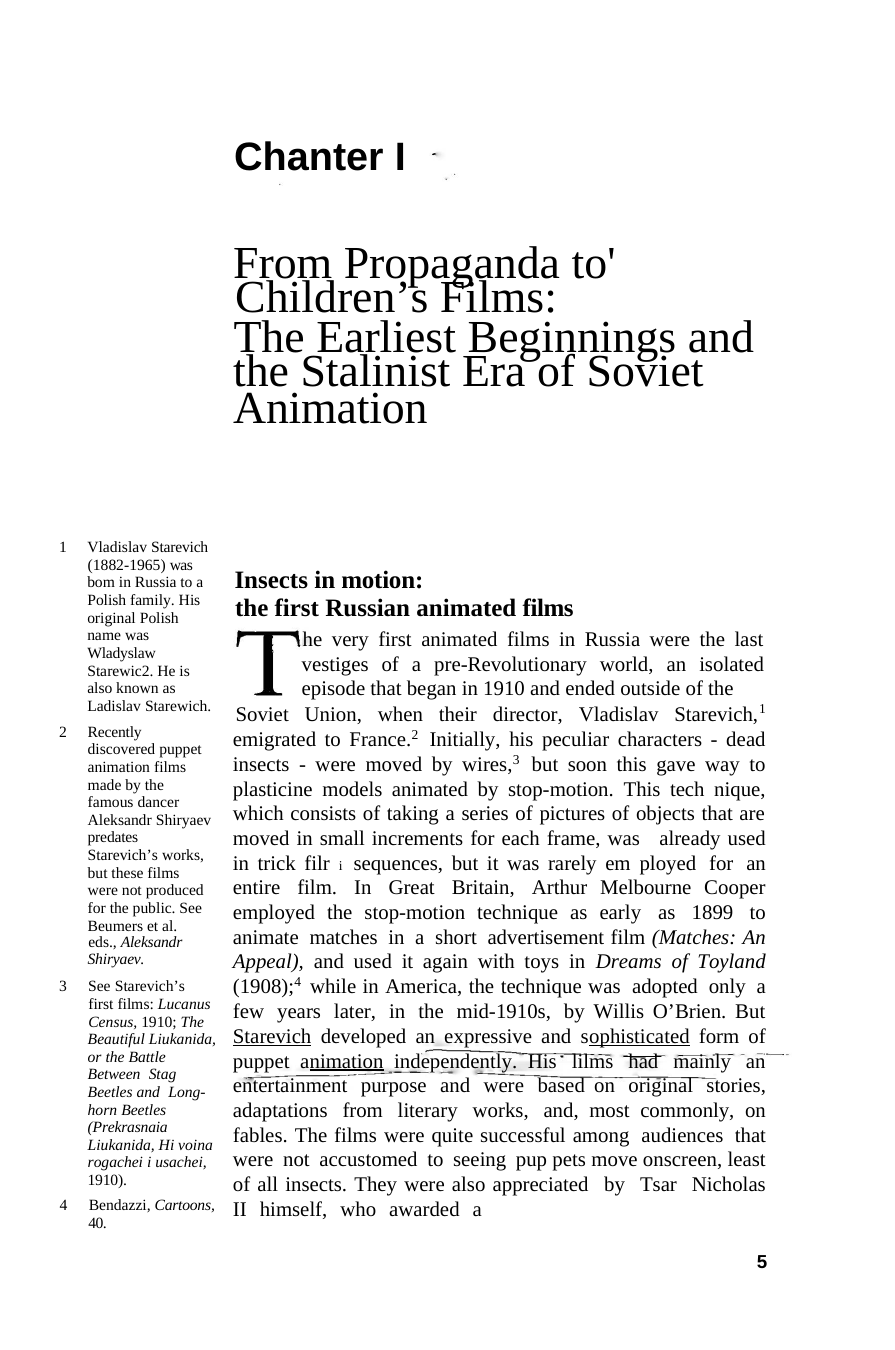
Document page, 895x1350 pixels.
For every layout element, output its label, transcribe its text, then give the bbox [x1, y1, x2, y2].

title The Earliest Beginnings and the Stalinist Era of Soviet Animation [233, 323, 771, 434]
text 40. [88, 1214, 222, 1232]
list Recently discovered puppet animation films made by the famous dancer Aleksandr Shiryaev predates Starevich’s works, but these films were not produced for the public. See Beumers et al. [59, 723, 211, 934]
text 5 [227, 1251, 767, 1272]
list Bendazzi, Cartoons, [59, 1196, 222, 1214]
list See Starevich’s first films: Lucanus Census, 1910; The [59, 978, 211, 1030]
title From Propaganda to' Children’s Films: [233, 249, 771, 323]
list Vladislav Starevich [59, 538, 222, 556]
picture [233, 148, 792, 1094]
subtitle Chanter I [234, 134, 895, 179]
text (1882-1965) was [87, 556, 222, 574]
text he very first animated films in Russia were the last vestiges of a pre-Revolutionary world, an isolated episode that began in 1910 and ended outside of the [301, 627, 764, 700]
text Soviet Union, when their director, Vladislav Starevich,1 emigrated to France.2 Initially, his peculiar characters - dead insects - were moved by wires,3 but soon this gave way to plasticine models animated by stop-motion. This tech­ nique, which consists of taking a series of pictures of objects that are moved in small increments for each frame, was already used in trick filr i sequences, but it was rarely em­ ployed for an entire film. In Great Britain, Arthur Melbourne Cooper employed the stop-motion technique as early as 1899 to animate matches in a short advertisement film (Matches: An Appeal), and used it again with toys in Dreams of Toyland (1908);4 while in America, the technique was adopted only a few years later, in the mid-1910s, by Willis O’Brien. But Starevich developed an expressive and sophisticated form of puppet animation independently. His lilms had mainly an entertainment purpose and were based on original stories, adaptations from literary works, and, most commonly, on fables. The films were quite successful among audiences that were not accustomed to seeing pup­ pets move onscreen, least of all insects. They were also appreciated by Tsar Nicholas II himself, who awarded a [233, 701, 766, 1221]
text bom in Russia to a Polish family. His original Polish name was Wladyslaw Starewic2. He is also known as Ladislav Starewich. [87, 574, 212, 714]
text eds., Aleksandr [88, 934, 222, 950]
subtitle Insects in motion: [234, 566, 895, 594]
text the first Russian animated films [235, 594, 895, 622]
text Beautiful Liukanida, or the Battle Between Stag Beetles and Long-horn Beetles (Prekrasnaia Liukanida, Hi voina rogachei i usachei, 1910). [87, 1030, 222, 1189]
text Shiryaev. [87, 950, 222, 968]
